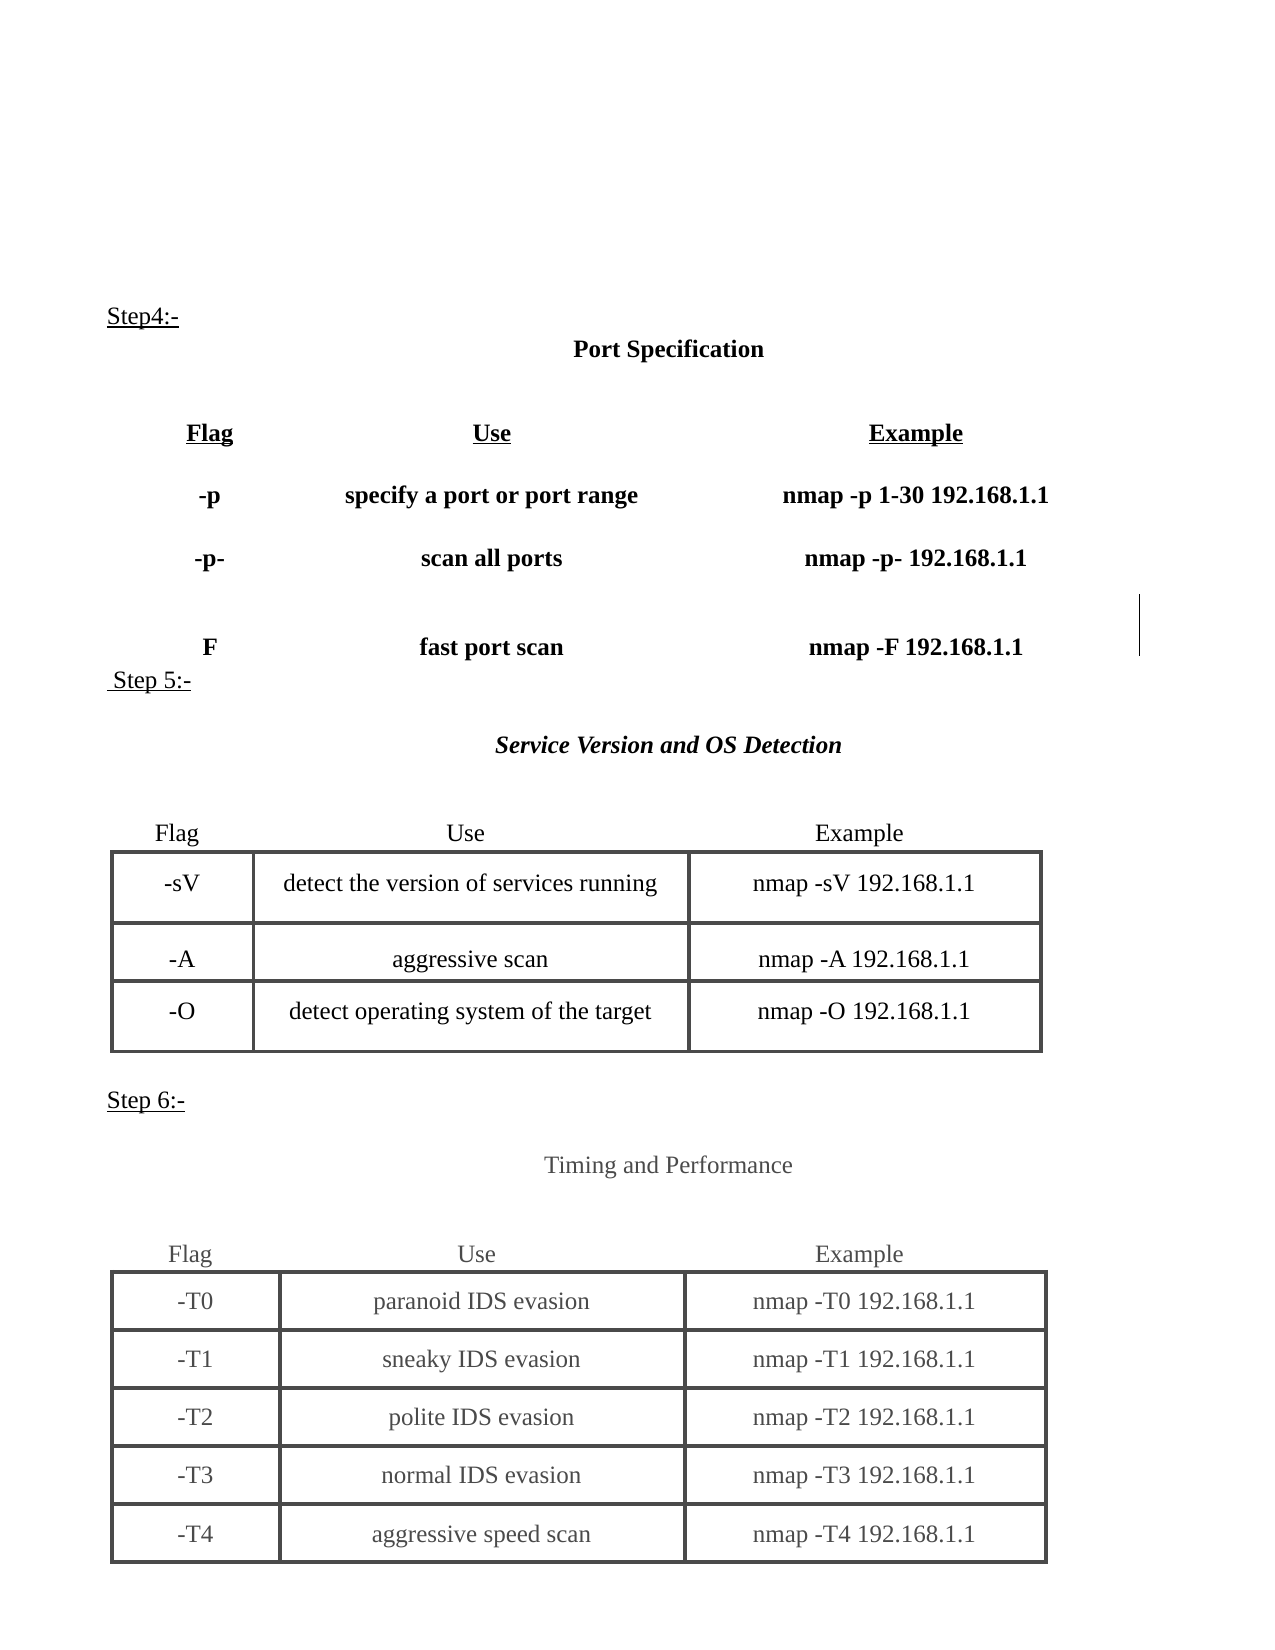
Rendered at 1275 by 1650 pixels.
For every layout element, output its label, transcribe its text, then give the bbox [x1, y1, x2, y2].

table_cell nmap -T4 192.168.1.1 [687, 1506, 1044, 1560]
table_cell -T4 [114, 1506, 278, 1560]
subtitle Step 5:- [107, 665, 1237, 694]
table_header paranoid IDS evasion [282, 1274, 683, 1328]
table_cell aggressive speed scan [282, 1506, 683, 1560]
text -p- scan all ports nmap -p- 192.168.1.1 [108, 543, 1237, 572]
table_cell polite IDS evasion [282, 1390, 683, 1444]
text Service Version and OS Detection [108, 730, 1229, 759]
table_cell normal IDS evasion [282, 1448, 683, 1502]
table_cell detect operating system of the target [255, 983, 687, 1049]
table_header detect the version of services running [255, 854, 687, 921]
text Timing and Performance [108, 1151, 1229, 1179]
table_cell -A [114, 925, 252, 979]
subtitle Port Specification [108, 334, 1229, 363]
table_cell nmap -T1 192.168.1.1 [687, 1332, 1044, 1386]
subtitle Step 6:- [107, 1086, 1237, 1114]
table_cell aggressive scan [255, 925, 687, 979]
table_cell -T2 [114, 1390, 278, 1444]
table_cell -T1 [114, 1332, 278, 1386]
text Flag Use Example [108, 818, 1237, 847]
table_cell -O [114, 983, 252, 1049]
table_header nmap -sV 192.168.1.1 [691, 854, 1039, 921]
text Step4:- [107, 301, 1237, 330]
text -p specify a port or port range nmap -p 1-30 192.168.1.1 [108, 480, 1237, 509]
text Flag Use Example [108, 1239, 1237, 1267]
table_cell sneaky IDS evasion [282, 1332, 683, 1386]
table_cell nmap -A 192.168.1.1 [691, 925, 1039, 979]
table_cell nmap -T2 192.168.1.1 [687, 1390, 1044, 1444]
table_header nmap -T0 192.168.1.1 [687, 1274, 1044, 1328]
text F fast port scan nmap -F 192.168.1.1 [108, 594, 1237, 661]
text Flag Use Example [108, 418, 1237, 447]
table_cell nmap -O 192.168.1.1 [691, 983, 1039, 1049]
table_header -sV [114, 854, 252, 921]
table_header -T0 [114, 1274, 278, 1328]
table_cell nmap -T3 192.168.1.1 [687, 1448, 1044, 1502]
table_cell -T3 [114, 1448, 278, 1502]
